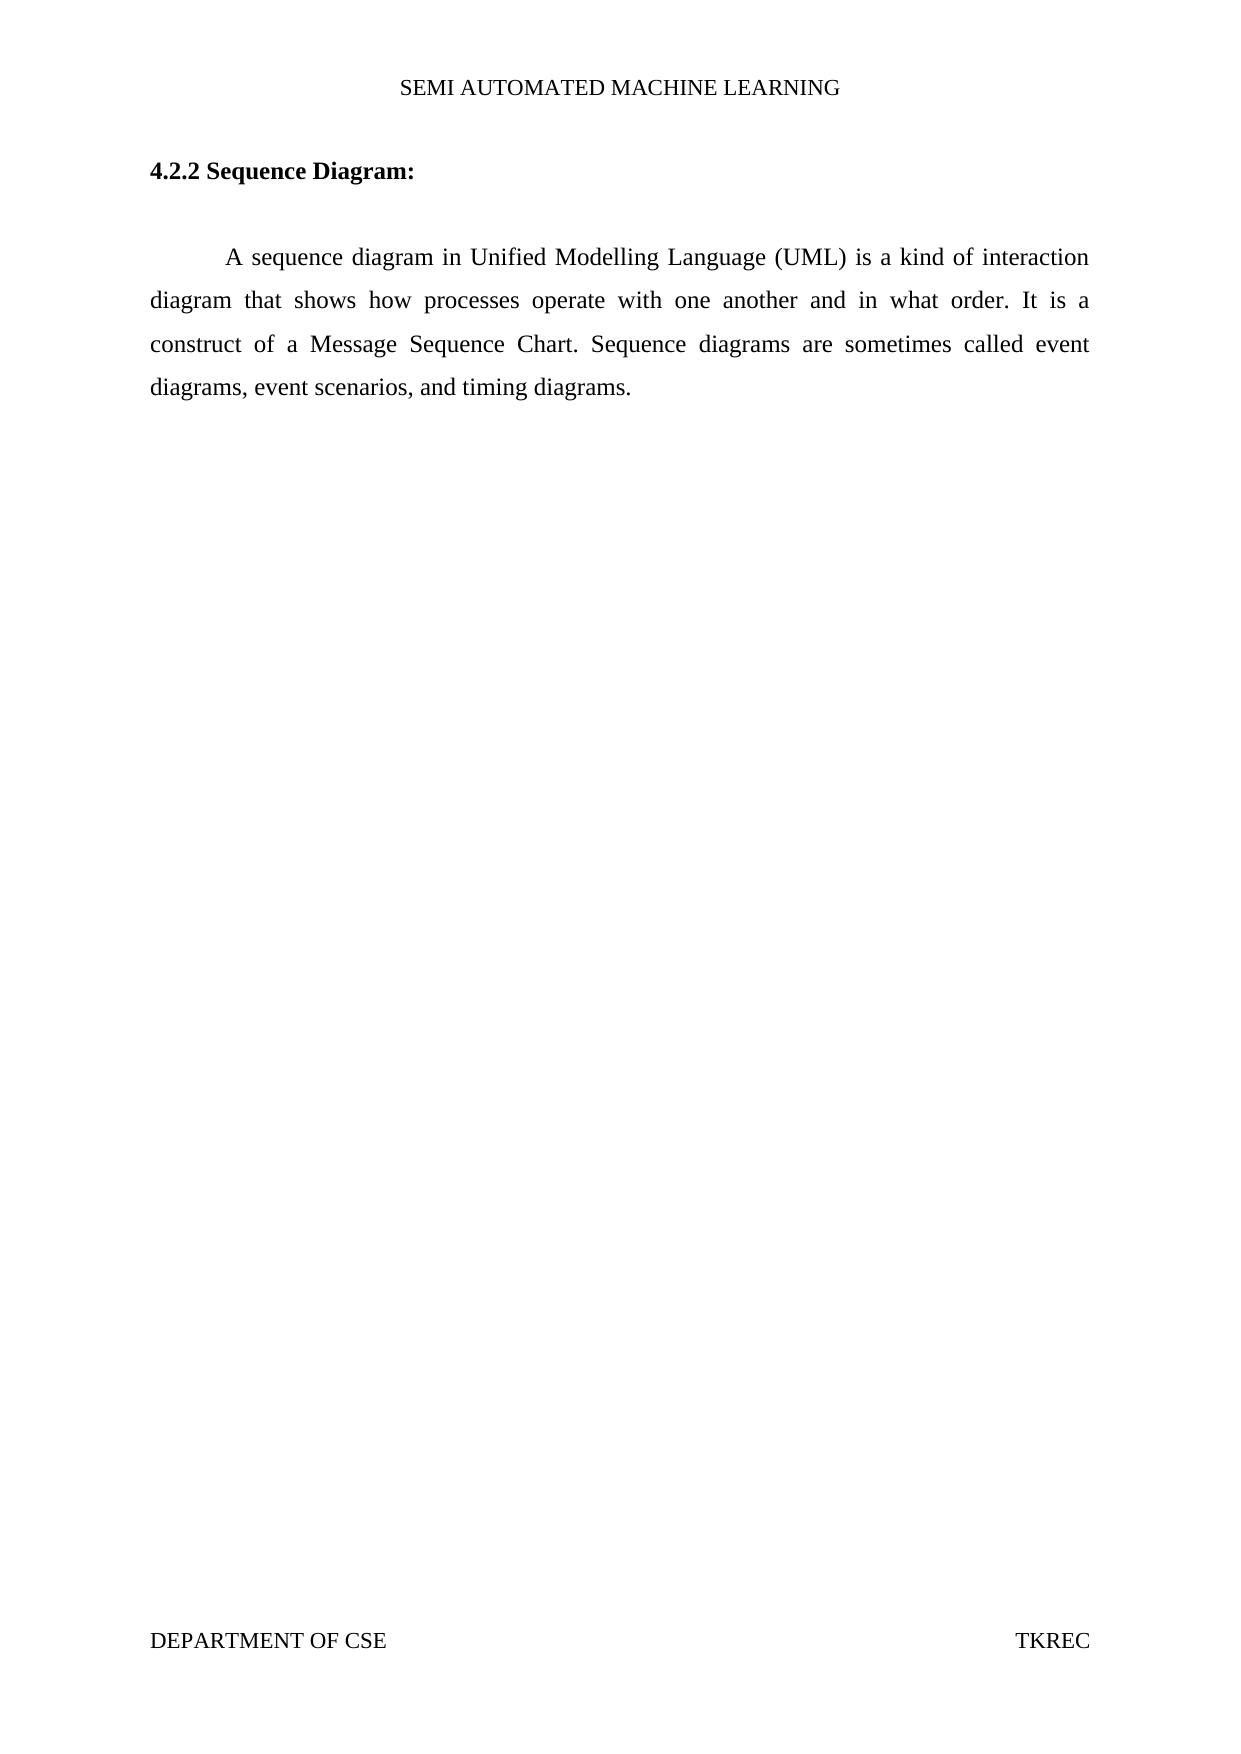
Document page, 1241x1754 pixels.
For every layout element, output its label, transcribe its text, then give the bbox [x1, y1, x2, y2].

text A sequence diagram in Unified Modelling Language (UML) is a kind of interaction diagram that shows how processes operate with one another and in what order. It is a construct of a Message Sequence Chart. Sequence diagrams are sometimes called event diagrams, event scenarios, and timing diagrams. [150, 242, 1090, 401]
text 4.2.2 Sequence Diagram: [150, 156, 1090, 185]
